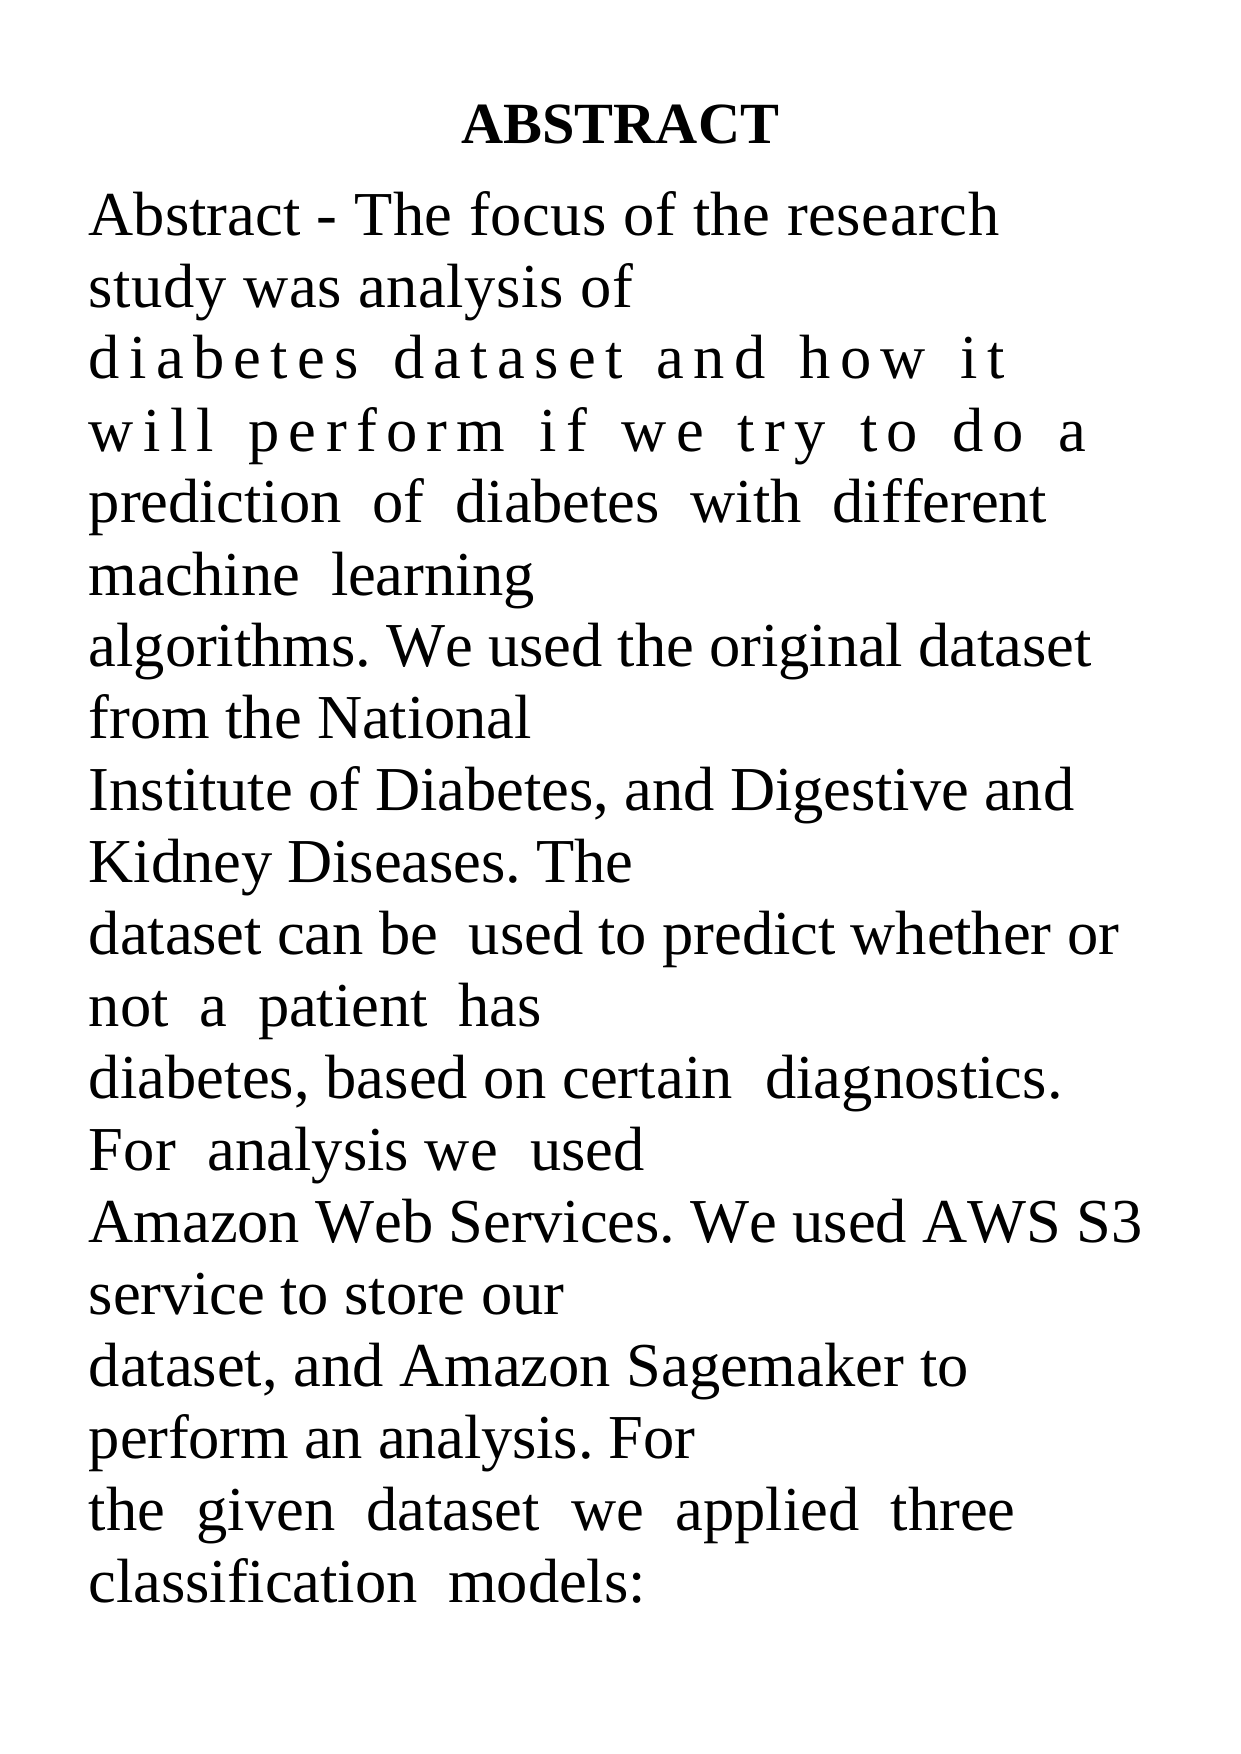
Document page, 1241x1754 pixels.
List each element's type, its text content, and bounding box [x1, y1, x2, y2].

text prediction of diabetes with different machine learning [89, 464, 1152, 608]
text ABSTRACT [89, 89, 1152, 156]
text Institute of Diabetes, and Digestive and Kidney Diseases. The [89, 752, 1152, 896]
text dataset can be used to predict whether or not a patient has [89, 896, 1152, 1040]
text algorithms. We used the original dataset from the National [89, 608, 1152, 752]
text Amazon Web Services. We used AWS S3 service to store our [89, 1184, 1152, 1328]
text diabetes dataset and how it will perform if we try to do a [89, 321, 1152, 464]
text the given dataset we applied three classification models: [89, 1472, 1152, 1616]
text Abstract - The focus of the research study was analysis of [89, 177, 1152, 321]
text diabetes, based on certain diagnostics. For analysis we used [89, 1040, 1152, 1184]
text dataset, and Amazon Sagemaker to perform an analysis. For [89, 1328, 1152, 1472]
